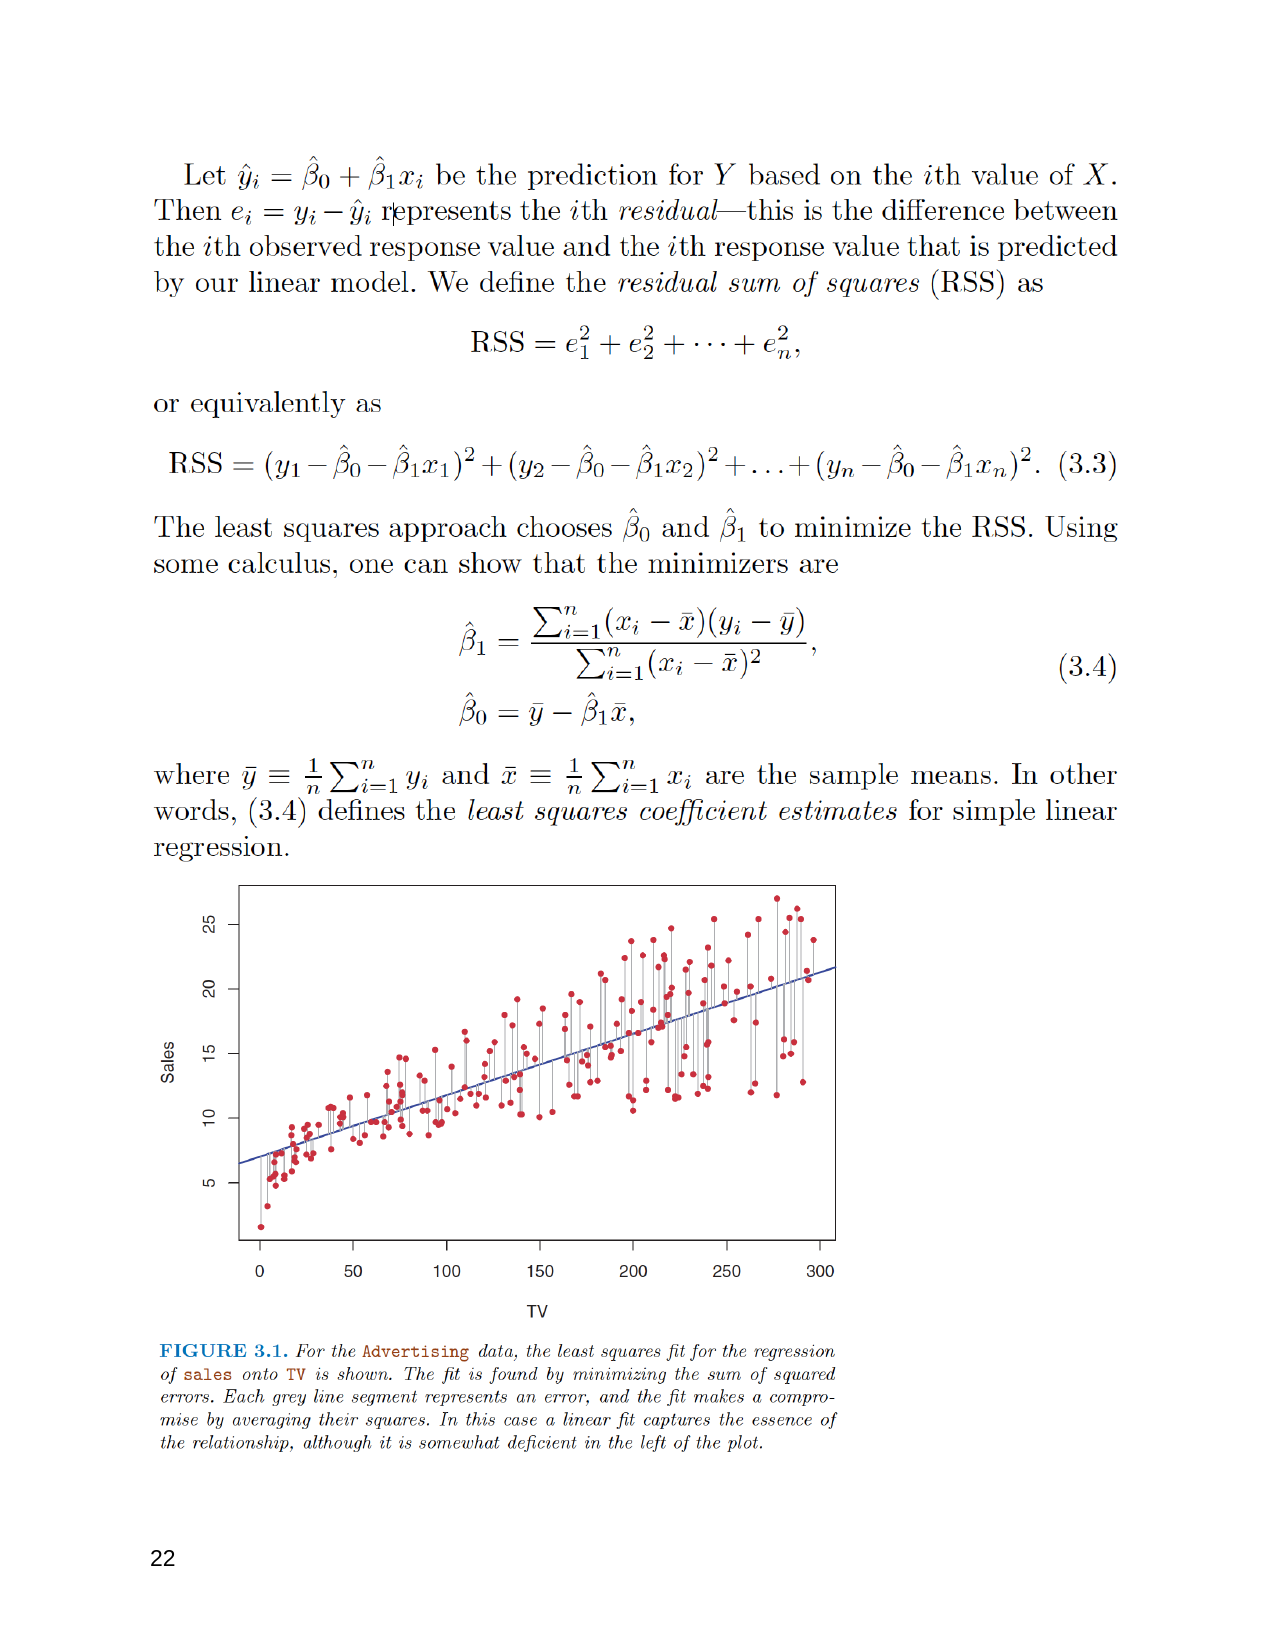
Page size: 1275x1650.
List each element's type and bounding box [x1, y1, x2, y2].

picture [150, 150, 1125, 869]
picture [150, 873, 845, 1470]
